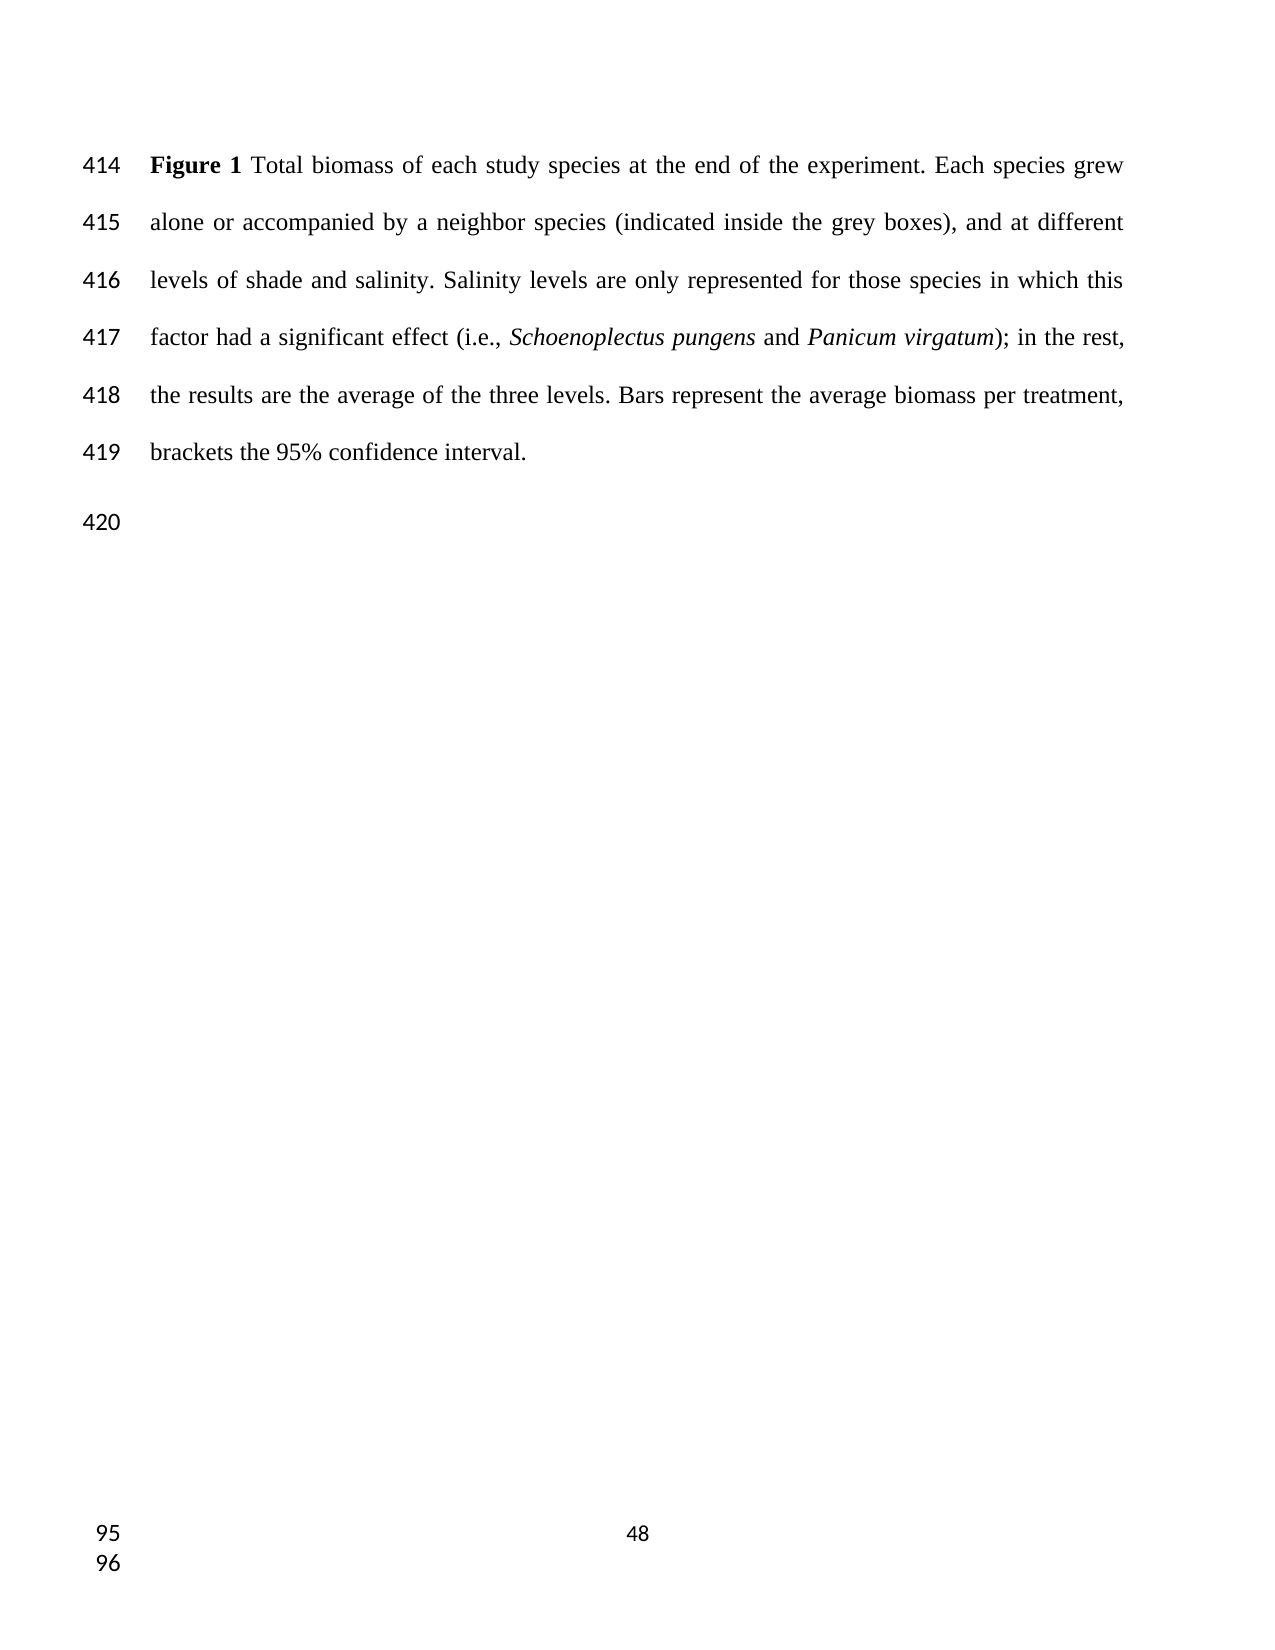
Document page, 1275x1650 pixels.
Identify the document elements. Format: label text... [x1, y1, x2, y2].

text Figure 1 Total biomass of each study species at the end of the experiment. Each species grew alone or accompanied by a neighbor species (indicated inside the grey boxes), and at different levels of shade and salinity. Salinity levels are only represented for those species in which this factor had a significant effect (i.e., Schoenoplectus pungens and Panicum virgatum); in the rest, the results are the average of the three levels. Bars represent the average biomass per treatment, brackets the 95% confidence interval. [150, 150, 1125, 466]
